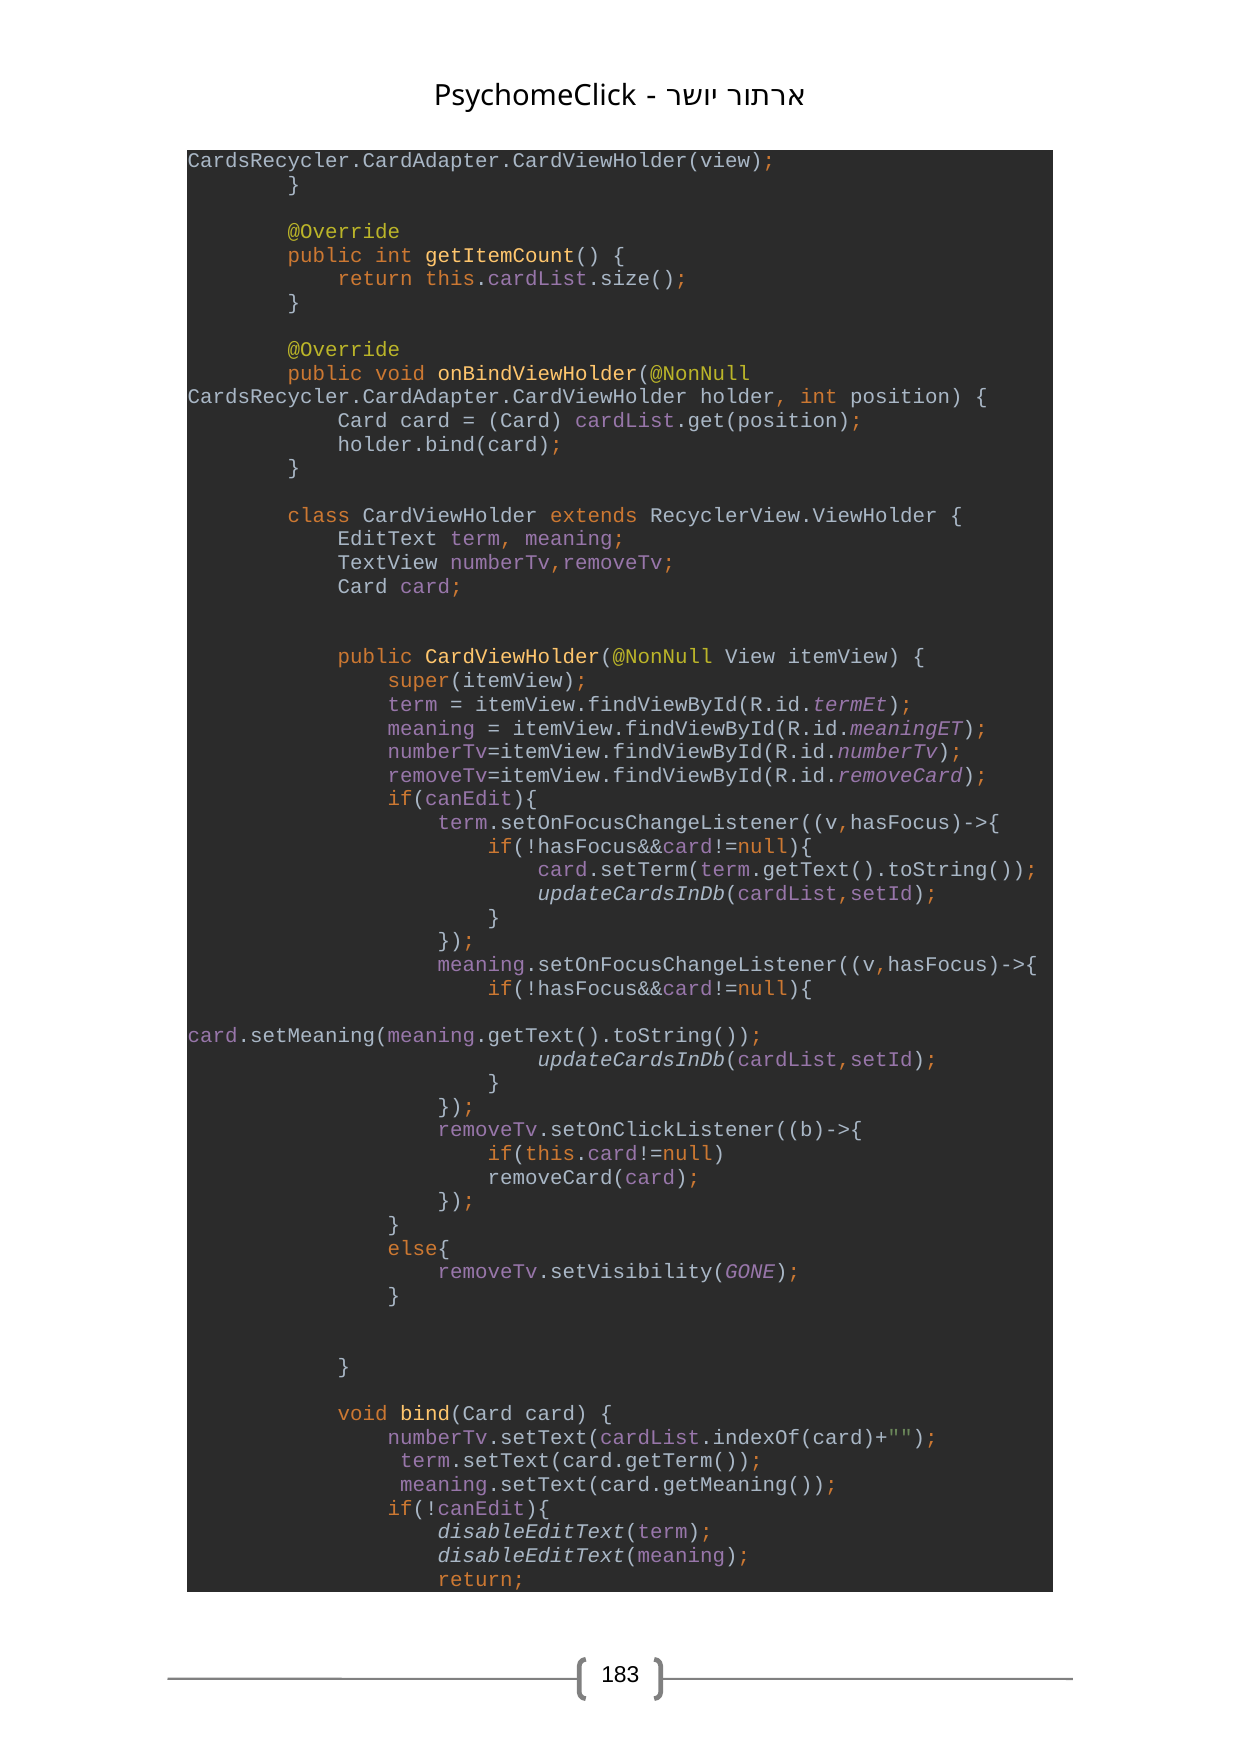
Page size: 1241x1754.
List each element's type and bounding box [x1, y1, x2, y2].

text [187, 150, 1053, 1592]
